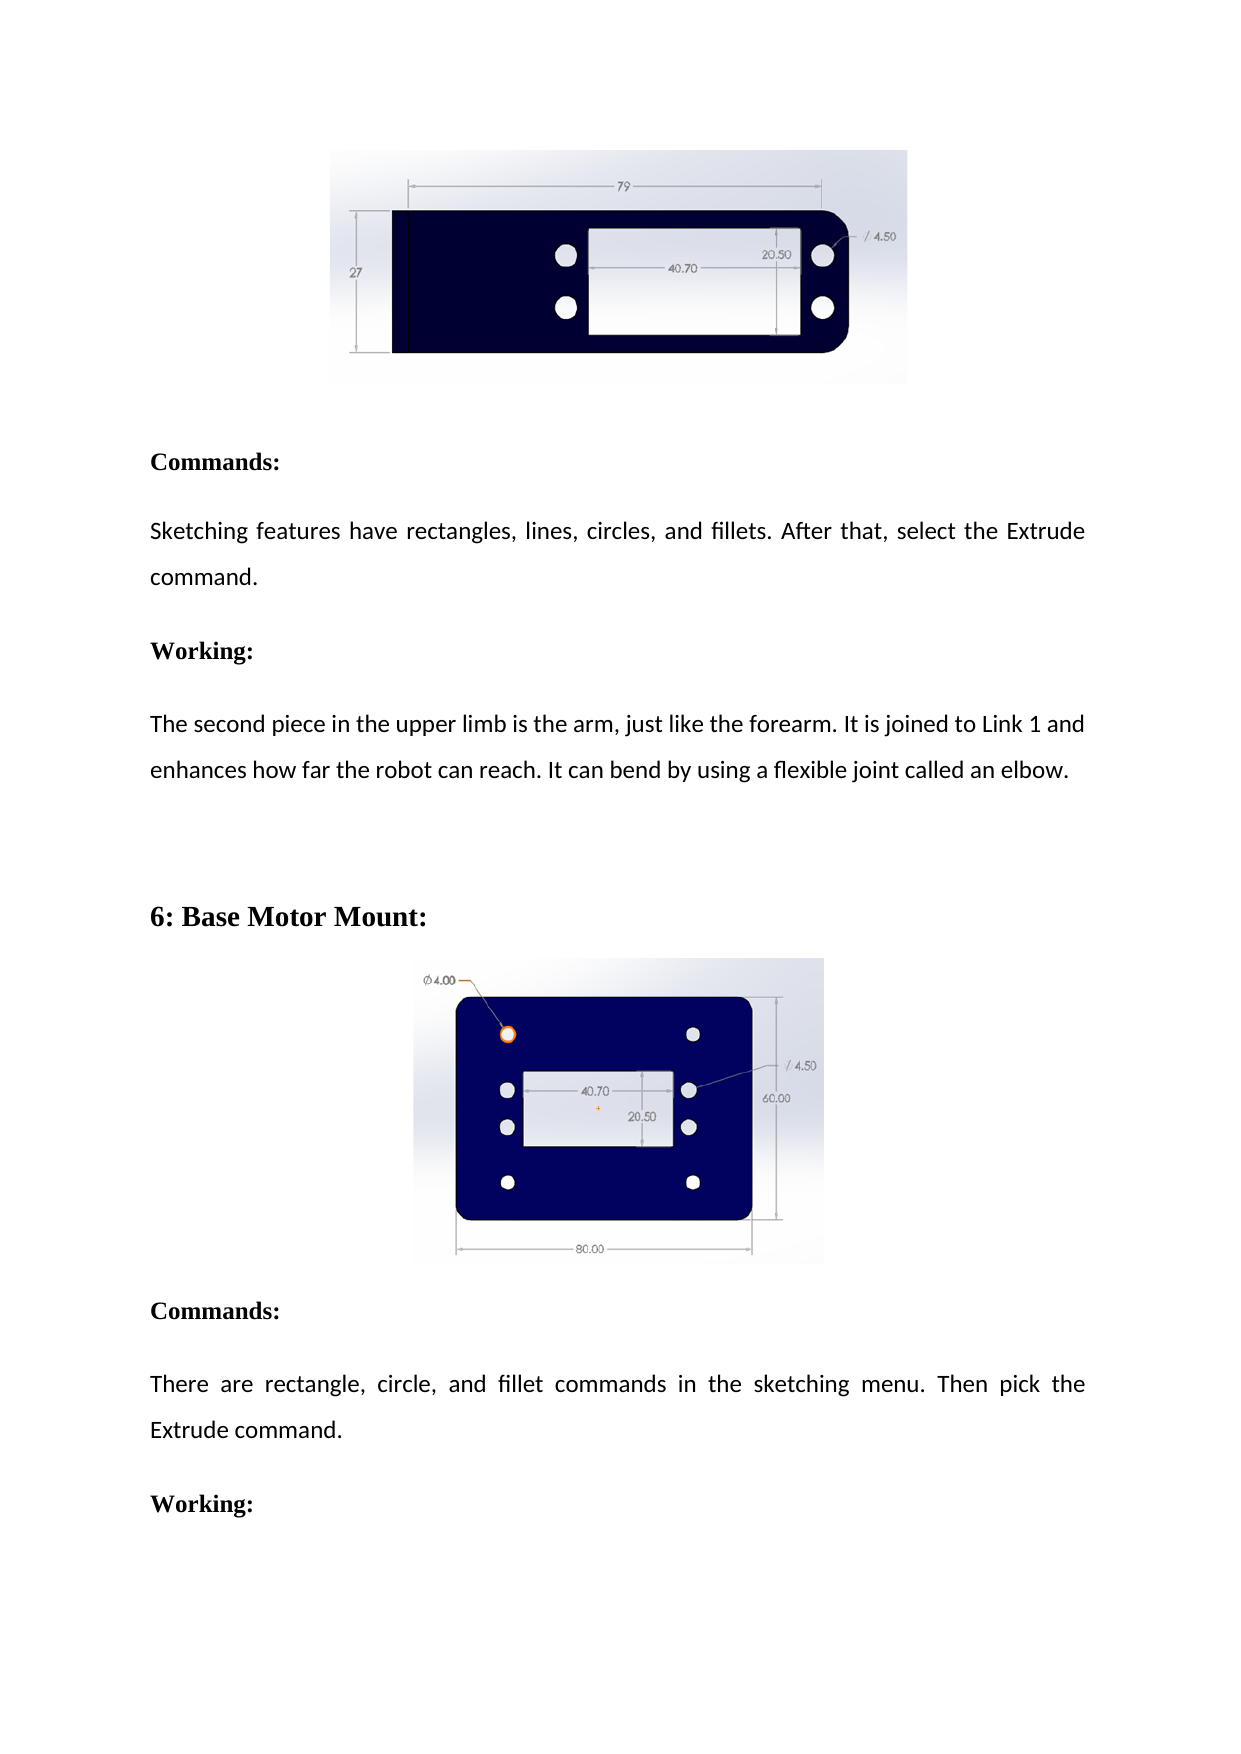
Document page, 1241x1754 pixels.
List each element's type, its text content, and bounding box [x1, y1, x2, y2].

subtitle There are rectangle, circle, and fillet commands in the sketching menu. Then pick the Extrude command. [150, 1369, 1087, 1445]
subtitle Commands: [150, 447, 1087, 476]
subtitle 6: Base Motor Mount: [150, 899, 1087, 933]
subtitle Working: [150, 1489, 1087, 1518]
subtitle Commands: [150, 1296, 1087, 1325]
picture [413, 958, 824, 1264]
text Sketching features have rectangles, lines, circles, and fillets. After that, select the Extrude command. [150, 515, 1087, 592]
subtitle Working: [150, 636, 1087, 665]
picture [329, 150, 908, 384]
subtitle The second piece in the upper limb is the arm, just like the forearm. It is joined to Link 1 and enhances how far the robot can reach. It can bend by using a flexible joint called an elbow. [150, 708, 1087, 784]
